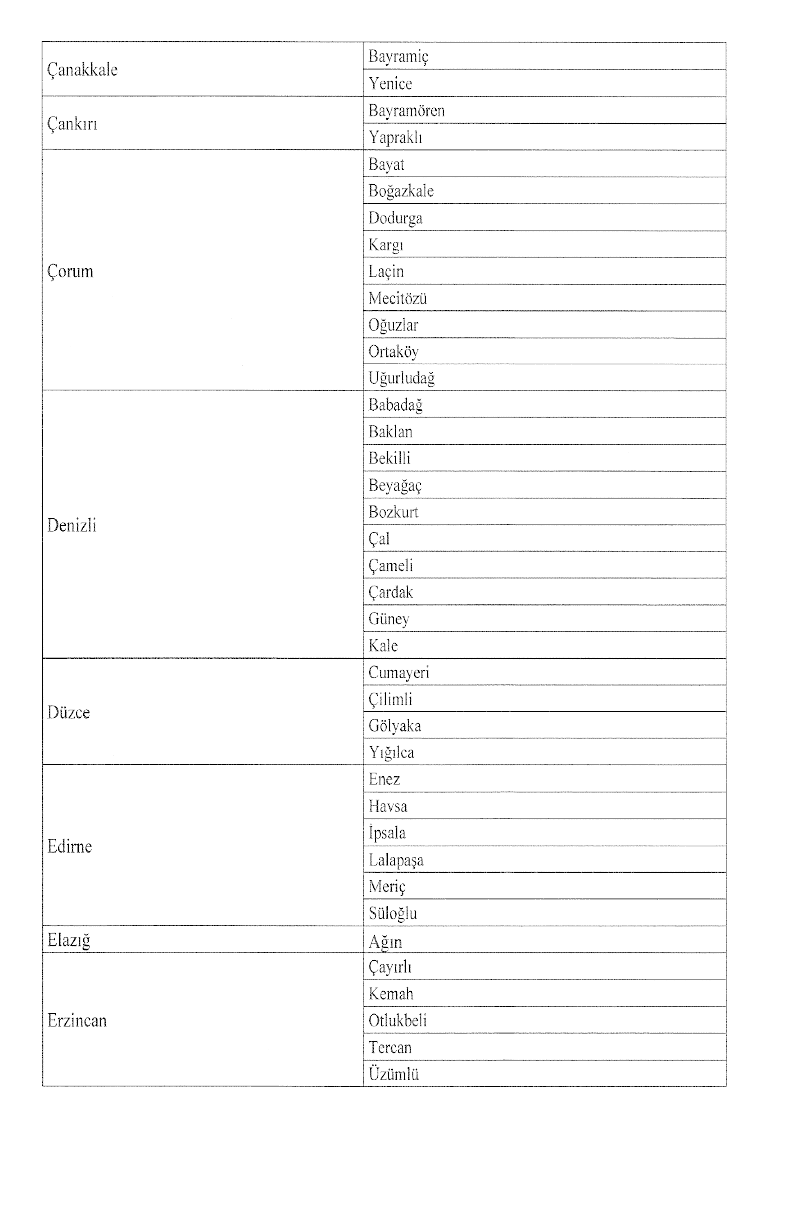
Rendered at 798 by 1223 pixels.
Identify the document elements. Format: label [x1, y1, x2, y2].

picture [38, 41, 727, 1087]
